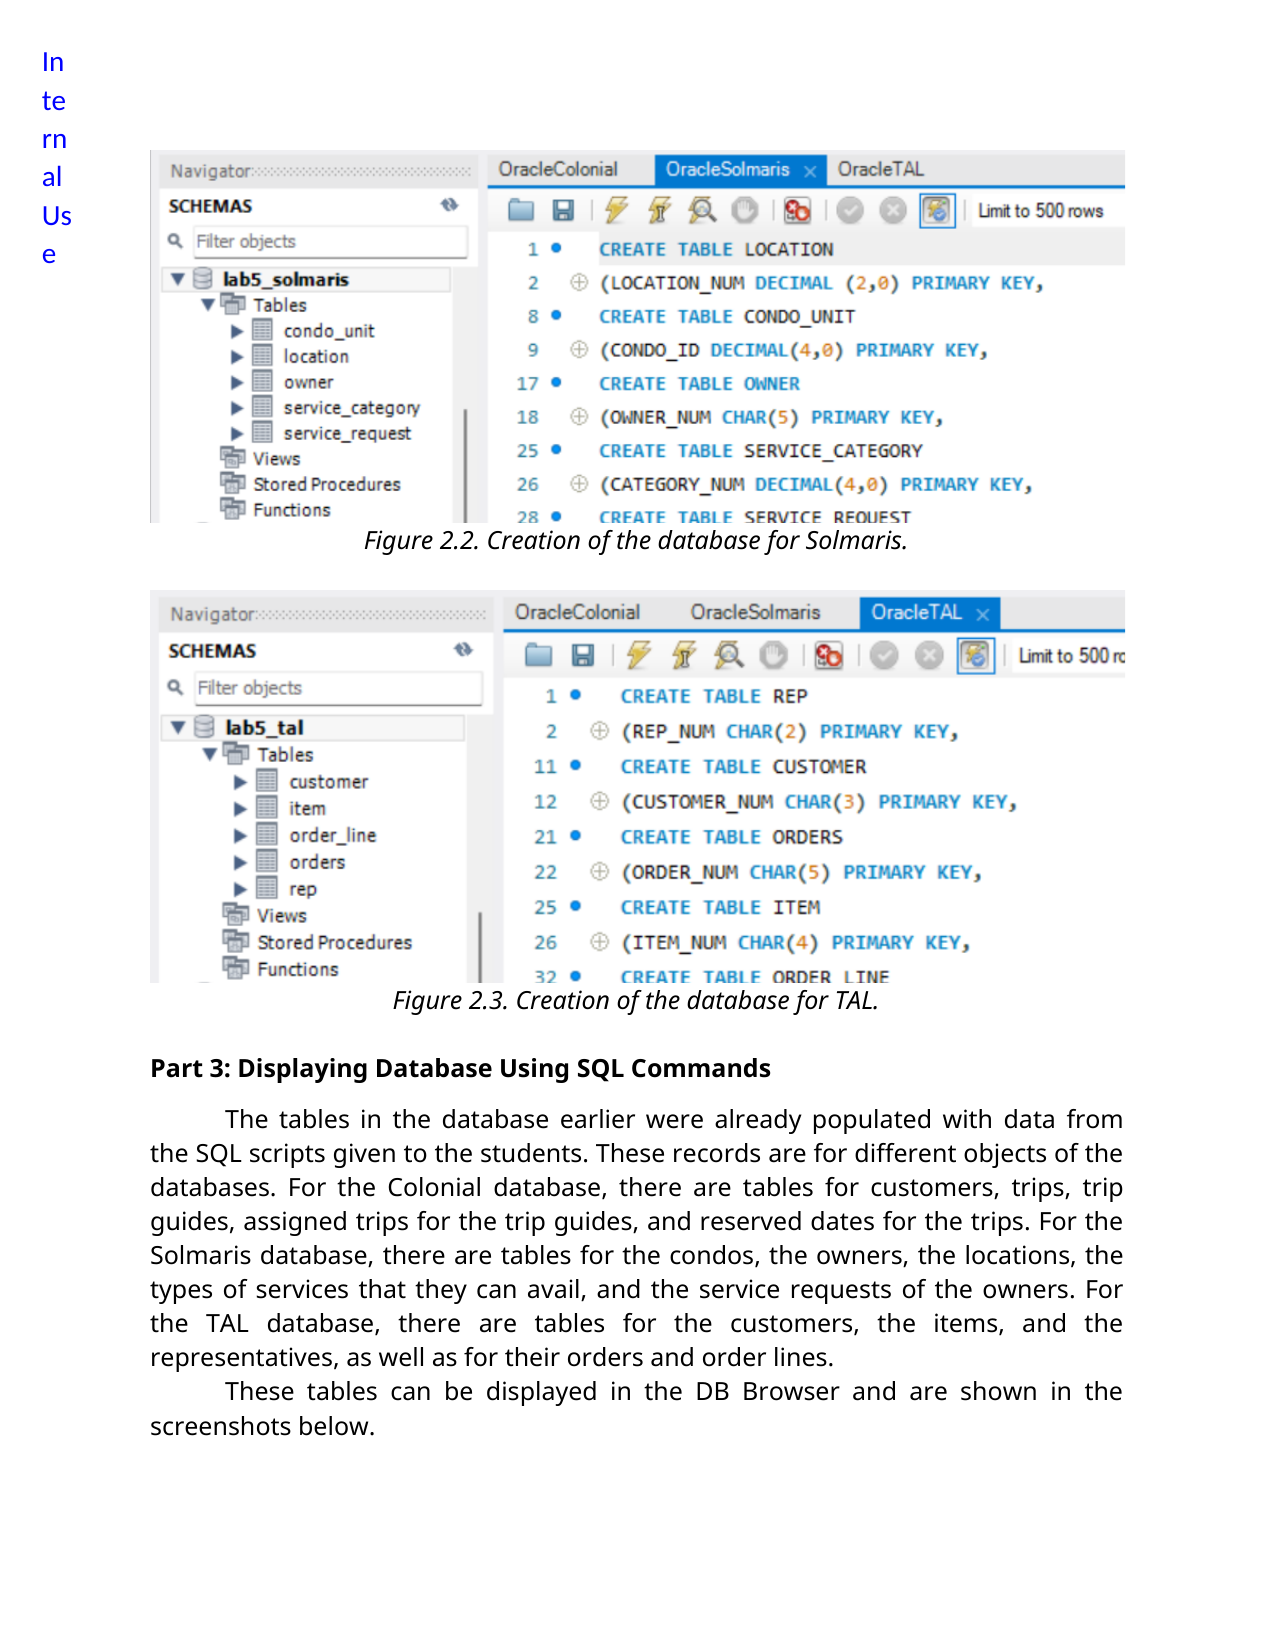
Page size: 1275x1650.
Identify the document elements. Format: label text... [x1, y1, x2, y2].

text The tables in the database earlier were already populated with data from the SQL scripts given to the students. These records are for different objects of the databases. For the Colonial database, there are tables for customers, trips, trip guides, assigned trips for the trip guides, and reserved dates for the trips. For the Solmaris database, there are tables for the condos, the owners, the locations, the types of services that they can avail, and the service requests of the owners. For the TAL database, there are tables for the customers, the items, and the representatives, as well as for their orders and order lines. [150, 1102, 1125, 1374]
picture [150, 150, 1125, 523]
text Figure 2.2. Creation of the database for Solmaris. [150, 523, 1125, 556]
text Figure 2.3. Creation of the database for TAL. [150, 983, 1125, 1017]
text These tables can be displayed in the DB Browser and are shown in the screenshots below. [150, 1374, 1125, 1442]
picture [150, 590, 1125, 983]
text Part 3: Displaying Database Using SQL Commands [150, 1051, 1125, 1085]
